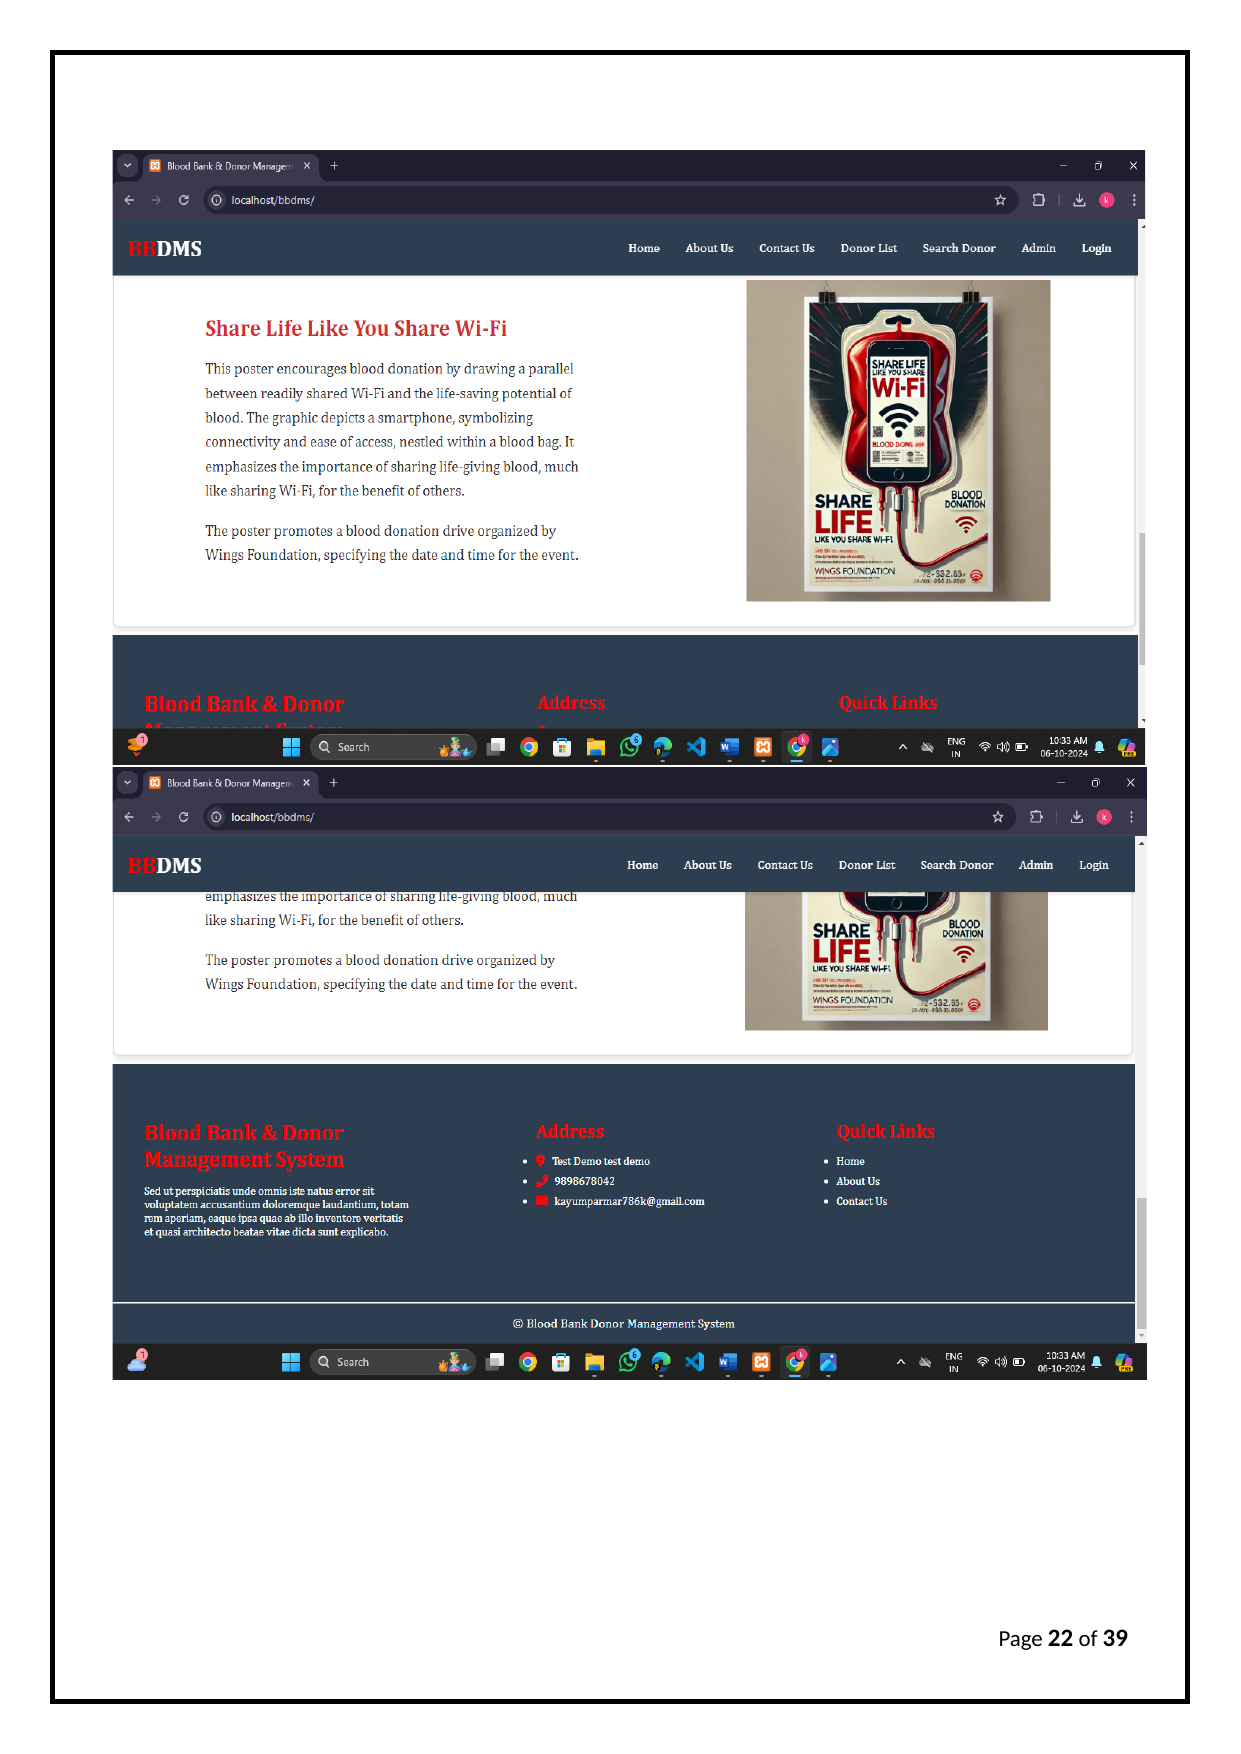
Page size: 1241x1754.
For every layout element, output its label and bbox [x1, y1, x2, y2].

picture [112, 150, 1146, 765]
picture [112, 767, 1147, 1380]
